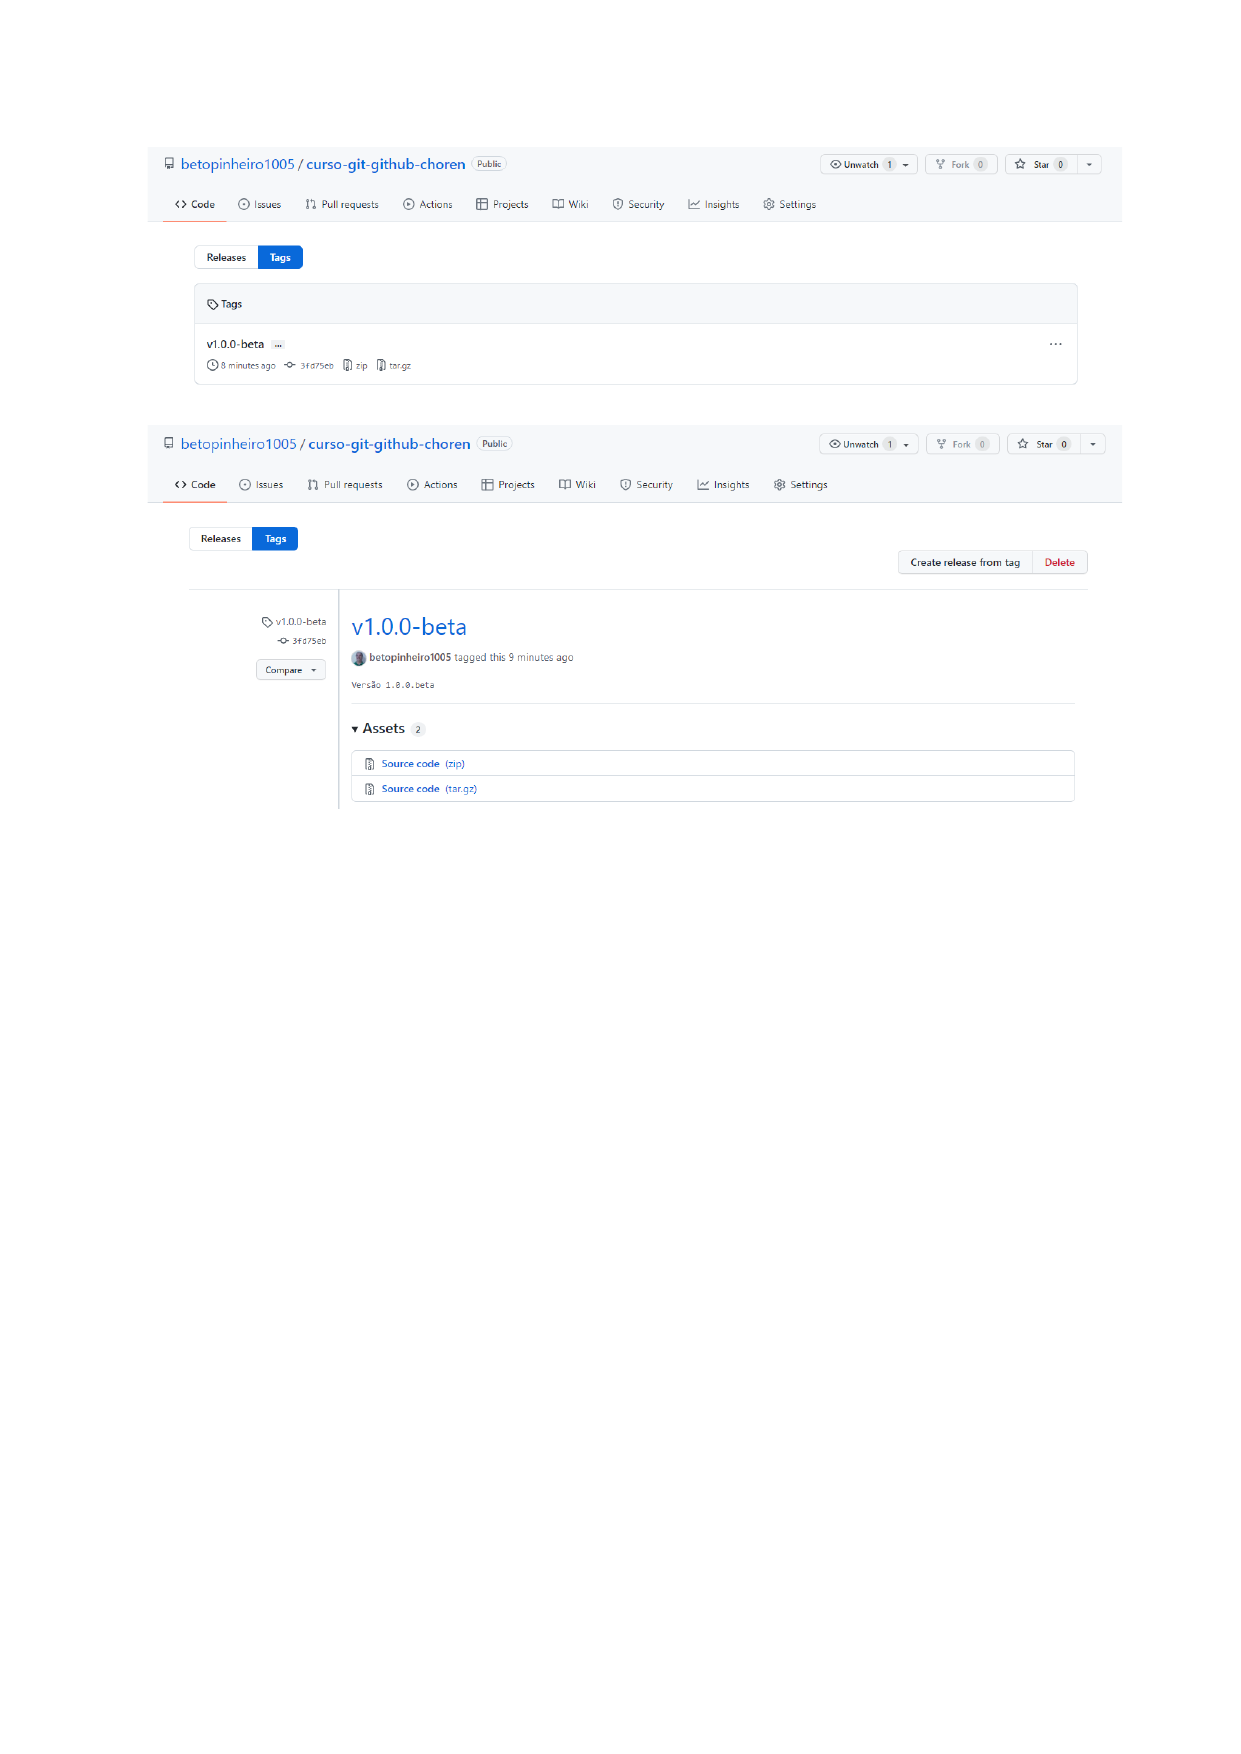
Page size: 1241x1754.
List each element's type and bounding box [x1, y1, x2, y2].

picture [147, 147, 1123, 398]
picture [147, 425, 1123, 809]
